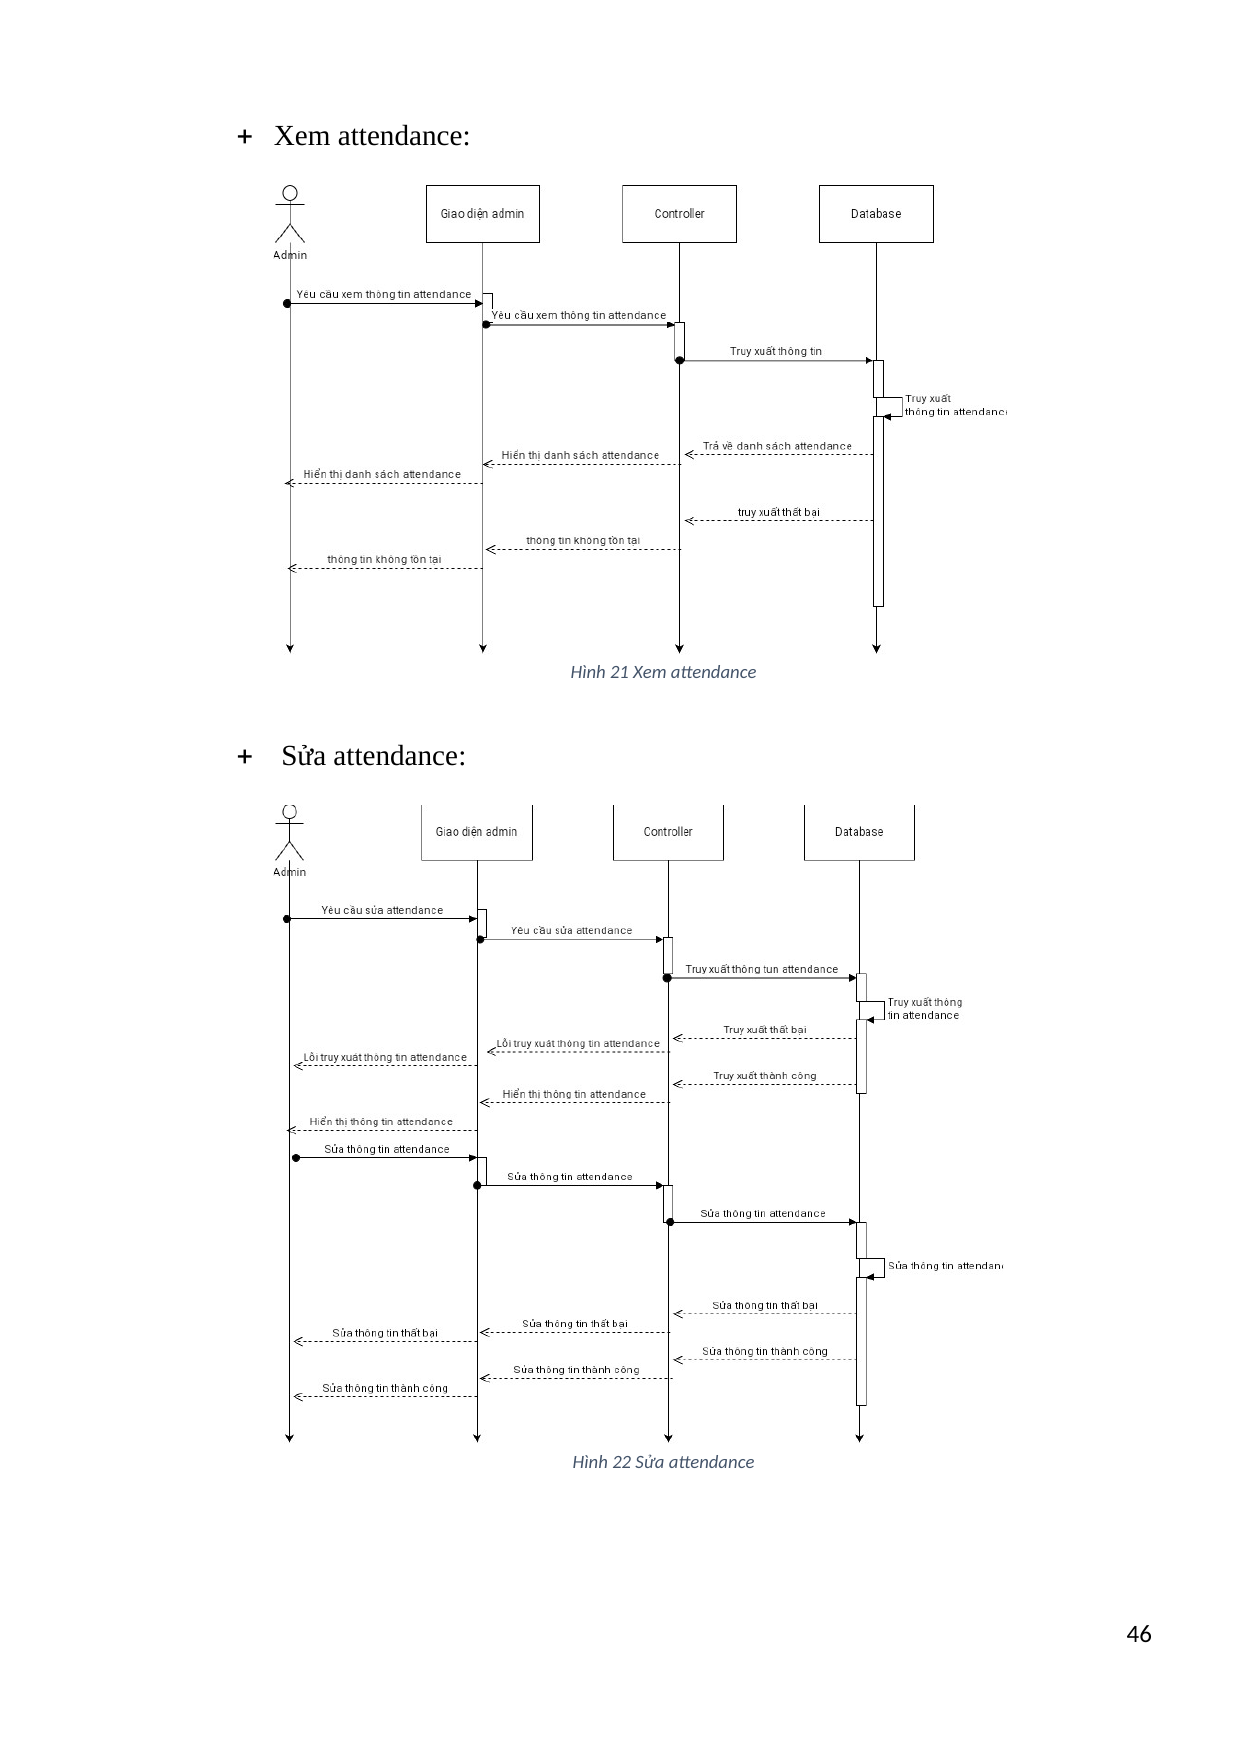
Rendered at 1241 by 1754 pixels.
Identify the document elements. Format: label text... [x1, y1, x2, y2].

list Sửa attendance: [236, 738, 1152, 771]
picture [273, 185, 1007, 661]
list Xem attendance: [236, 118, 1152, 152]
picture [273, 805, 1004, 1450]
